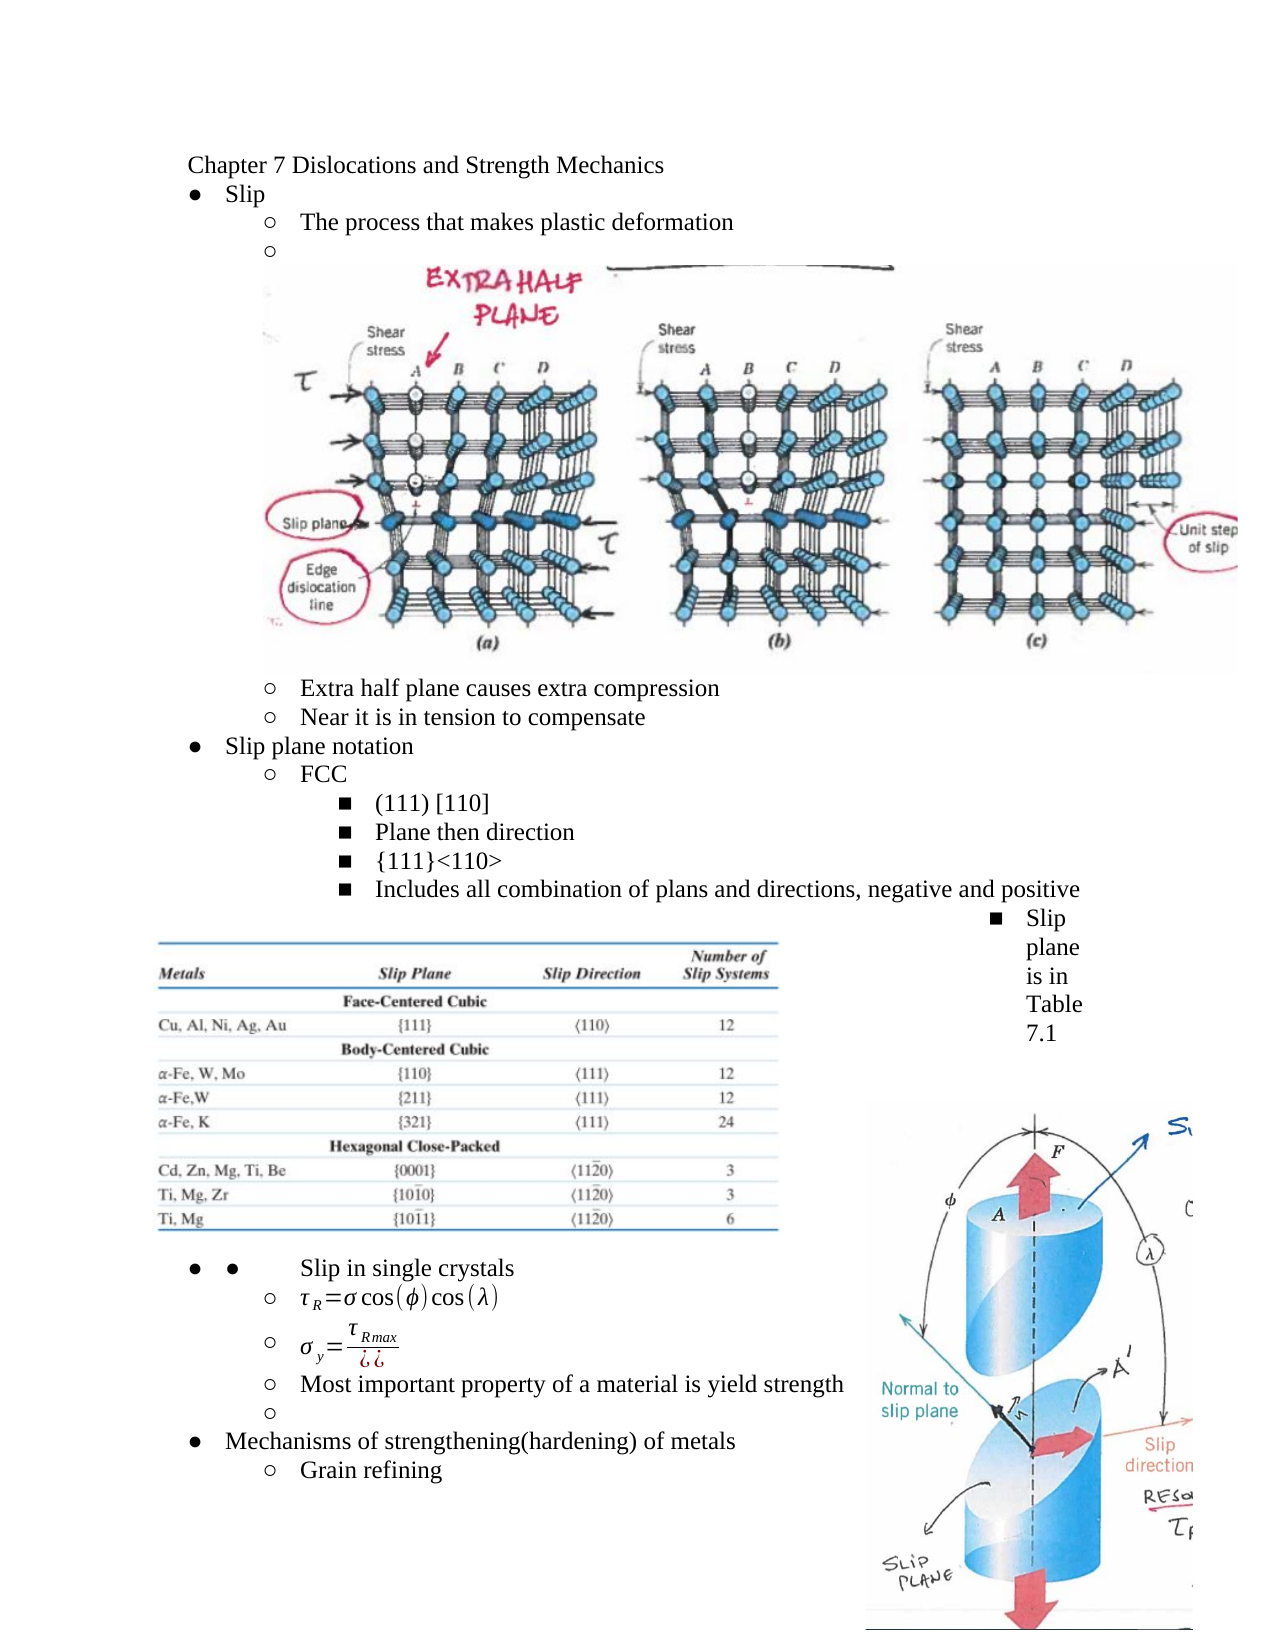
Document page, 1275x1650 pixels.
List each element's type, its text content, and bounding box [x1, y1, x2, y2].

list Extra half plane causes extra compression [262, 674, 1094, 702]
list Most important property of a material is yield strength [262, 1369, 865, 1398]
list Includes all combination of plans and directions, negative and positive [337, 874, 1094, 903]
subtitle Mechanisms of strengthening(hardening) of metals [187, 1426, 865, 1455]
list Slip [187, 179, 1094, 207]
list FCC [262, 759, 1094, 788]
subtitle Chapter 7 Dislocations and Strength Mechanics [187, 150, 1094, 179]
picture [262, 265, 1238, 674]
list (111) [110] [337, 788, 1094, 817]
list Grain refining [262, 1455, 865, 1484]
picture [865, 1100, 1193, 1630]
list {111}<110> [337, 846, 1094, 874]
subtitle Slip plane notation [187, 731, 1094, 759]
list Plane then direction [337, 817, 1094, 846]
picture [153, 936, 782, 1235]
list The process that makes plastic deformation [262, 207, 1094, 236]
list Slip in single crystals [187, 1076, 1094, 1282]
list Slip plane is in Table 7.1 [337, 903, 1094, 1047]
list Near it is in tension to compensate [262, 702, 1094, 731]
